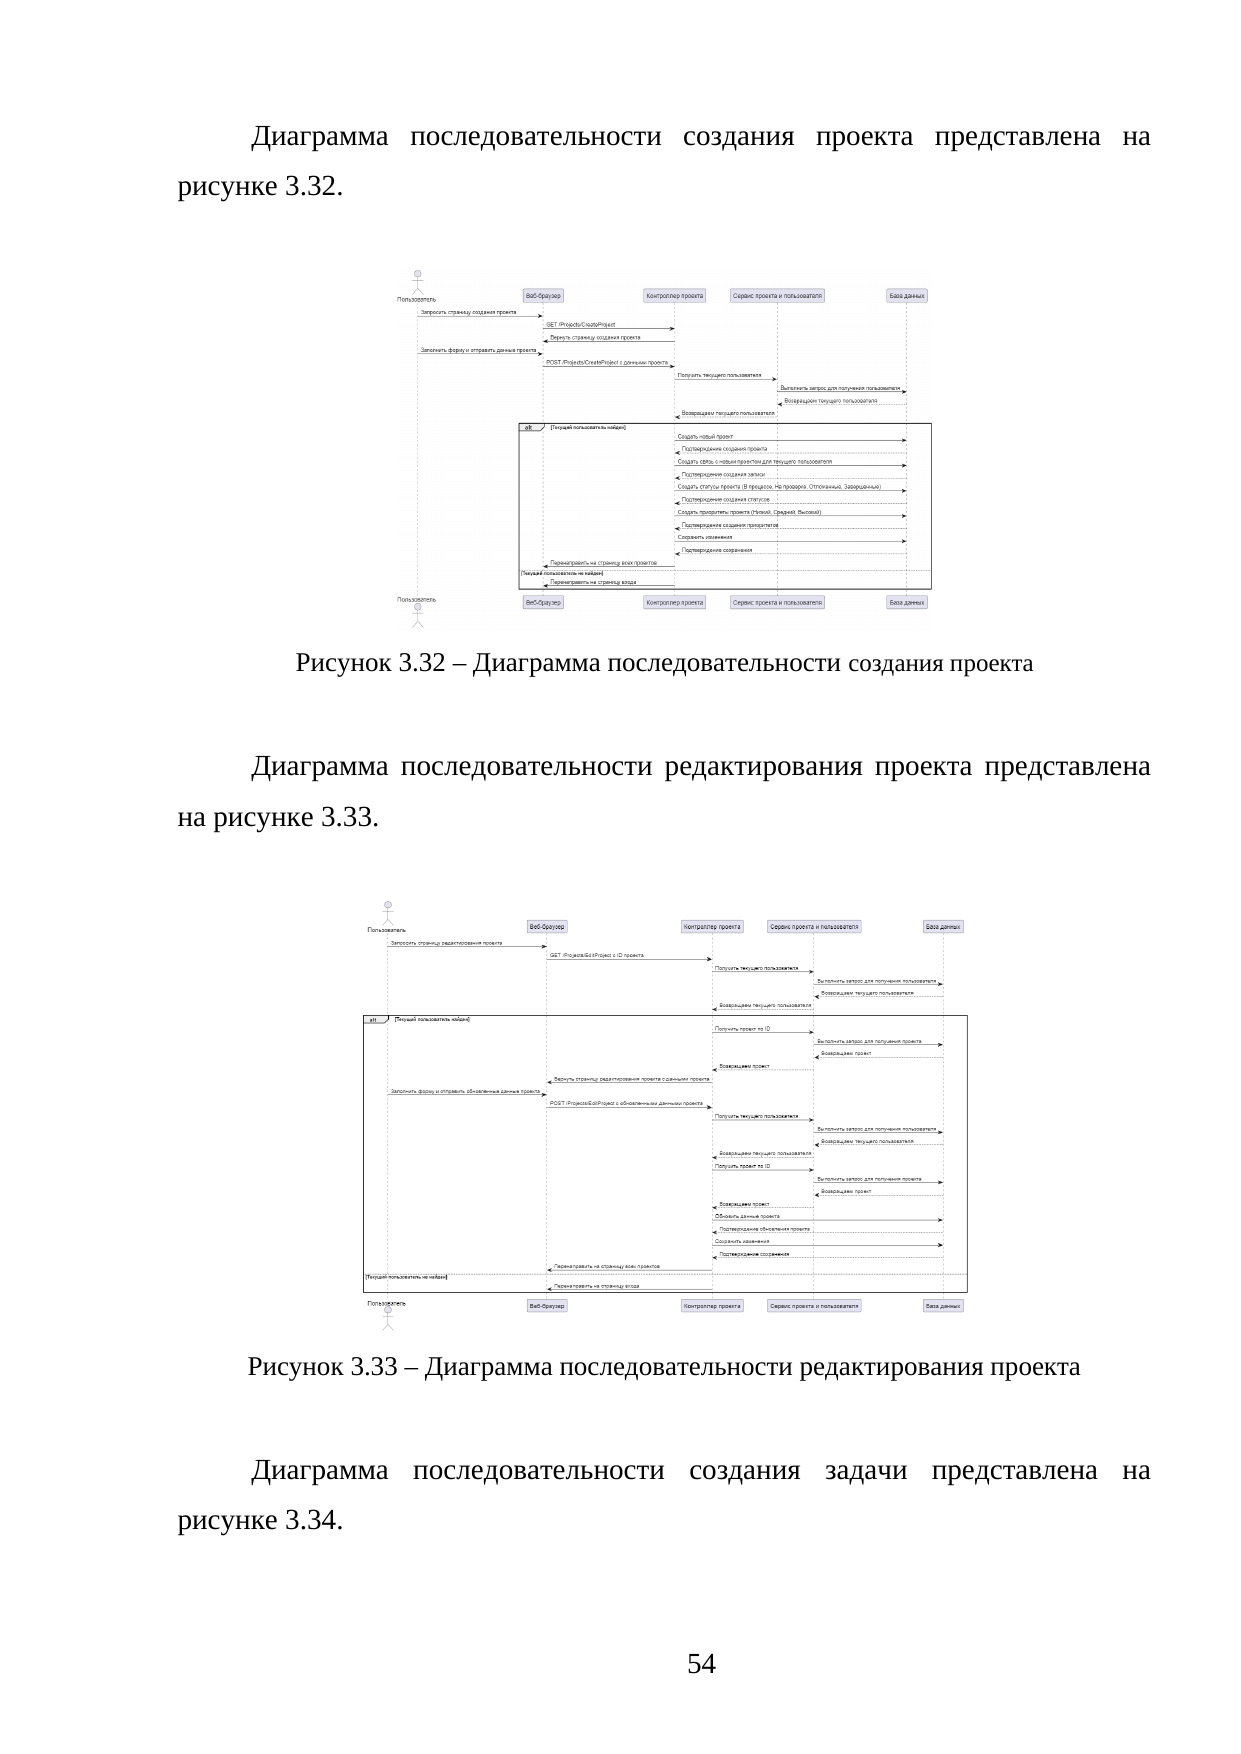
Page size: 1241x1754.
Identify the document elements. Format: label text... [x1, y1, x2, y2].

text Рисунок 3.33 – Диаграмма последовательности редактирования проекта [177, 1350, 1152, 1381]
text Рисунок 3.32 – Диаграмма последовательности создания проекта [177, 646, 1152, 677]
picture [395, 269, 934, 630]
picture [359, 899, 970, 1333]
text Диаграмма последовательности создания задачи представлена на рисунке 3.34. [177, 1452, 1152, 1536]
text Диаграмма последовательности редактирования проекта представлена на рисунке 3.33. [177, 748, 1152, 832]
text Диаграмма последовательности создания проекта представлена на рисунке 3.32. [177, 118, 1152, 202]
